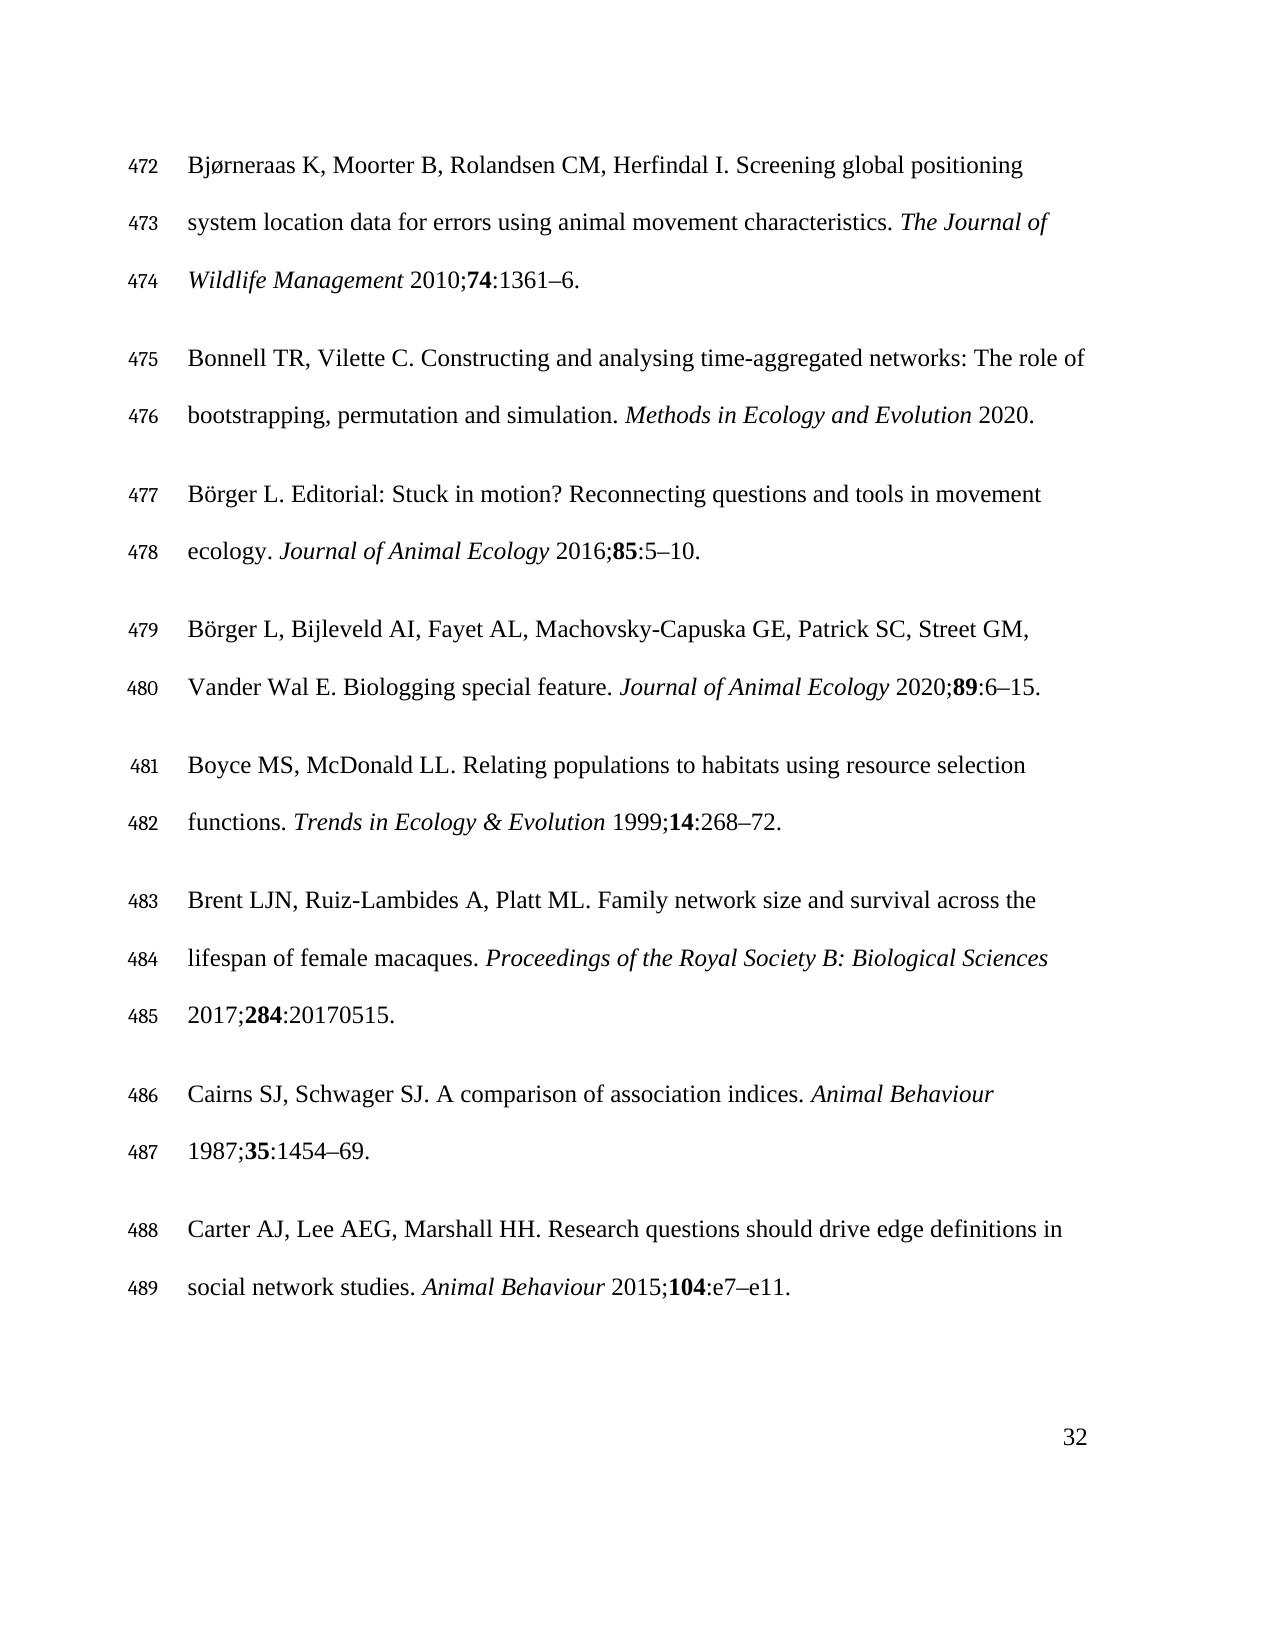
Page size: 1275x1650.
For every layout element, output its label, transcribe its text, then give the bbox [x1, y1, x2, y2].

text Brent LJN, Ruiz-Lambides A, Platt ML. Family network size and survival across the lifespan of female macaques. Proceedings of the Royal Society B: Biological Sciences 2017;284:20170515. [187, 886, 1087, 1029]
text Börger L, Bijleveld AI, Fayet AL, Machovsky-Capuska GE, Patrick SC, Street GM, Vander Wal E. Biologging special feature. Journal of Animal Ecology 2020;89:6–15. [187, 614, 1087, 701]
text Boyce MS, McDonald LL. Relating populations to habitats using resource selection functions. Trends in Ecology & Evolution 1999;14:268–72. [187, 750, 1087, 836]
text Carter AJ, Lee AEG, Marshall HH. Research questions should drive edge definitions in social network studies. Animal Behaviour 2015;104:e7–e11. [187, 1214, 1087, 1301]
text Bonnell TR, Vilette C. Constructing and analysing time-aggregated networks: The role of bootstrapping, permutation and simulation. Methods in Ecology and Evolution 2020. [187, 343, 1087, 429]
text Bjørneraas K, Moorter B, Rolandsen CM, Herfindal I. Screening global positioning system location data for errors using animal movement characteristics. The Journal of Wildlife Management 2010;74:1361–6. [187, 150, 1087, 294]
text Börger L. Editorial: Stuck in motion? Reconnecting questions and tools in movement ecology. Journal of Animal Ecology 2016;85:5–10. [187, 479, 1087, 565]
text Cairns SJ, Schwager SJ. A comparison of association indices. Animal Behaviour 1987;35:1454–69. [187, 1079, 1087, 1165]
